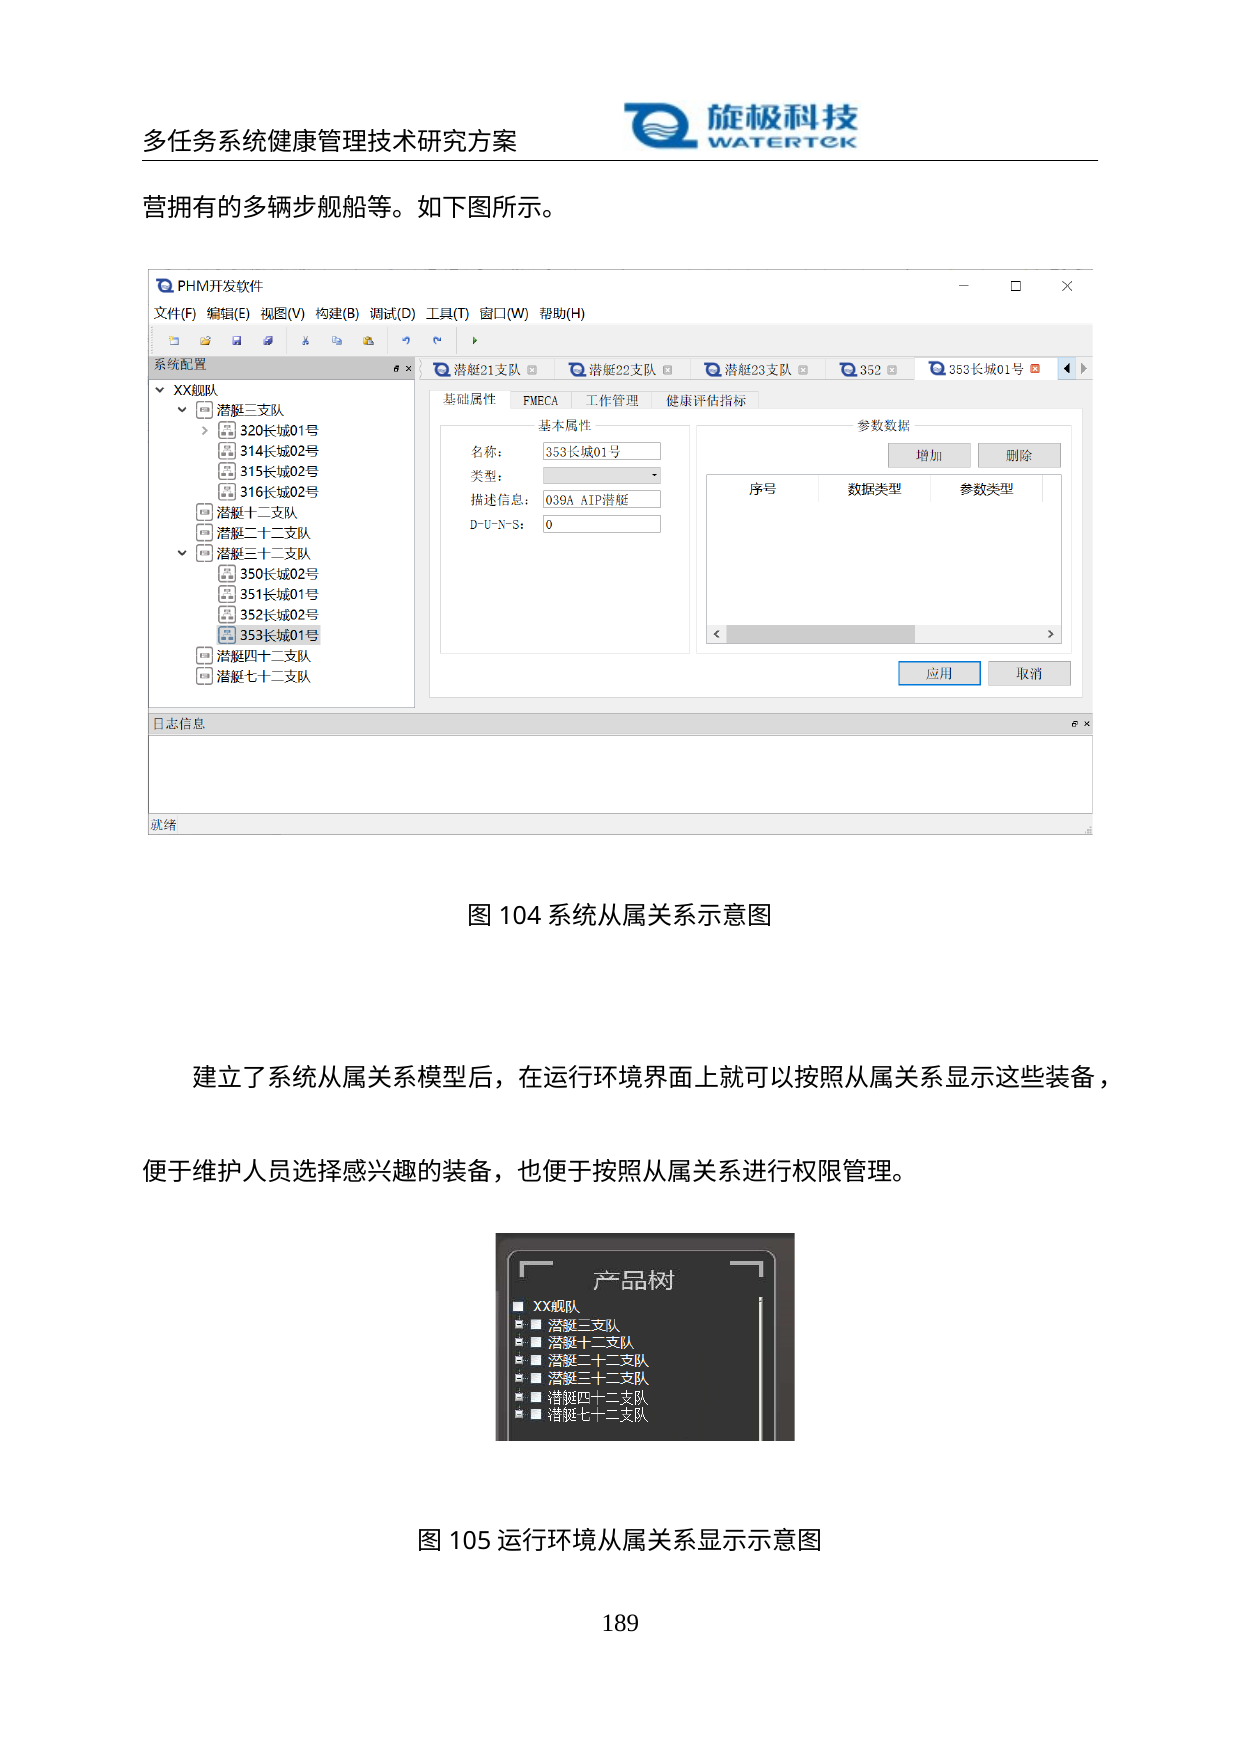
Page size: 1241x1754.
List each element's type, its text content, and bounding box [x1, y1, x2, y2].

text 系统从属关系主要是从装备的分类管理的角度，描述了装备的归属，即某一个组织机构或地区所拥有的所有装备，如：某一个工程公司拥有的多台工程机械，某一个合成营拥有的多辆步舰船等。如下图所示。 [142, 171, 1098, 239]
text 建立了系统从属关系模型后，在运行环境界面上就可以按照从属关系显示这些装备，便于维护人员选择感兴趣的装备，也便于按照从属关系进行权限管理。 [142, 1042, 1098, 1204]
picture [147, 269, 1093, 835]
list 运行环境从属关系显示示意图 [142, 1504, 1098, 1572]
list 系统从属关系示意图 [142, 879, 1098, 947]
picture [623, 100, 861, 151]
picture [495, 1233, 795, 1441]
